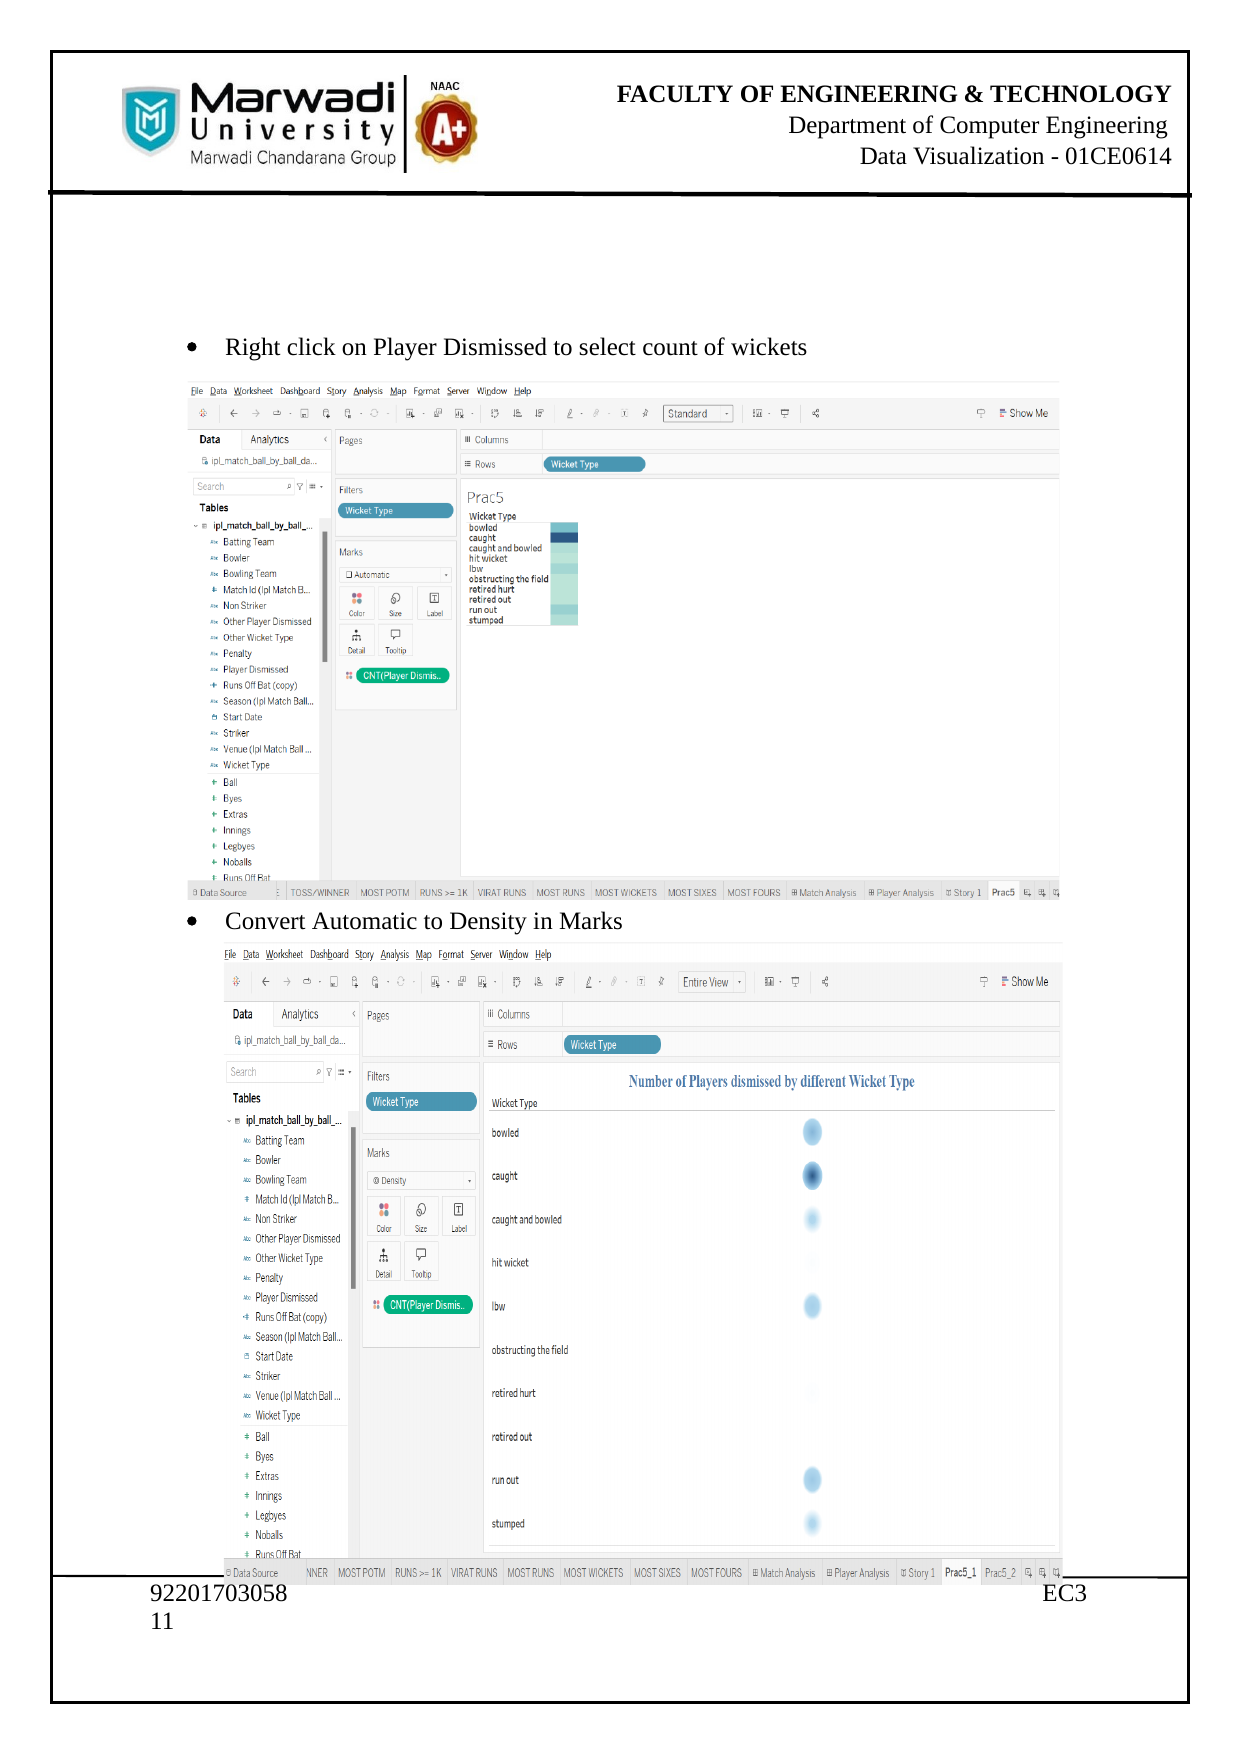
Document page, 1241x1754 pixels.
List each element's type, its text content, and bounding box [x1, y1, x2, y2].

picture [121, 75, 479, 173]
picture [223, 942, 1063, 1585]
picture [187, 381, 1060, 900]
list Convert Automatic to Density in Marks [187, 906, 1072, 935]
list Right click on Player Dismissed to select count of wickets [187, 332, 1072, 361]
